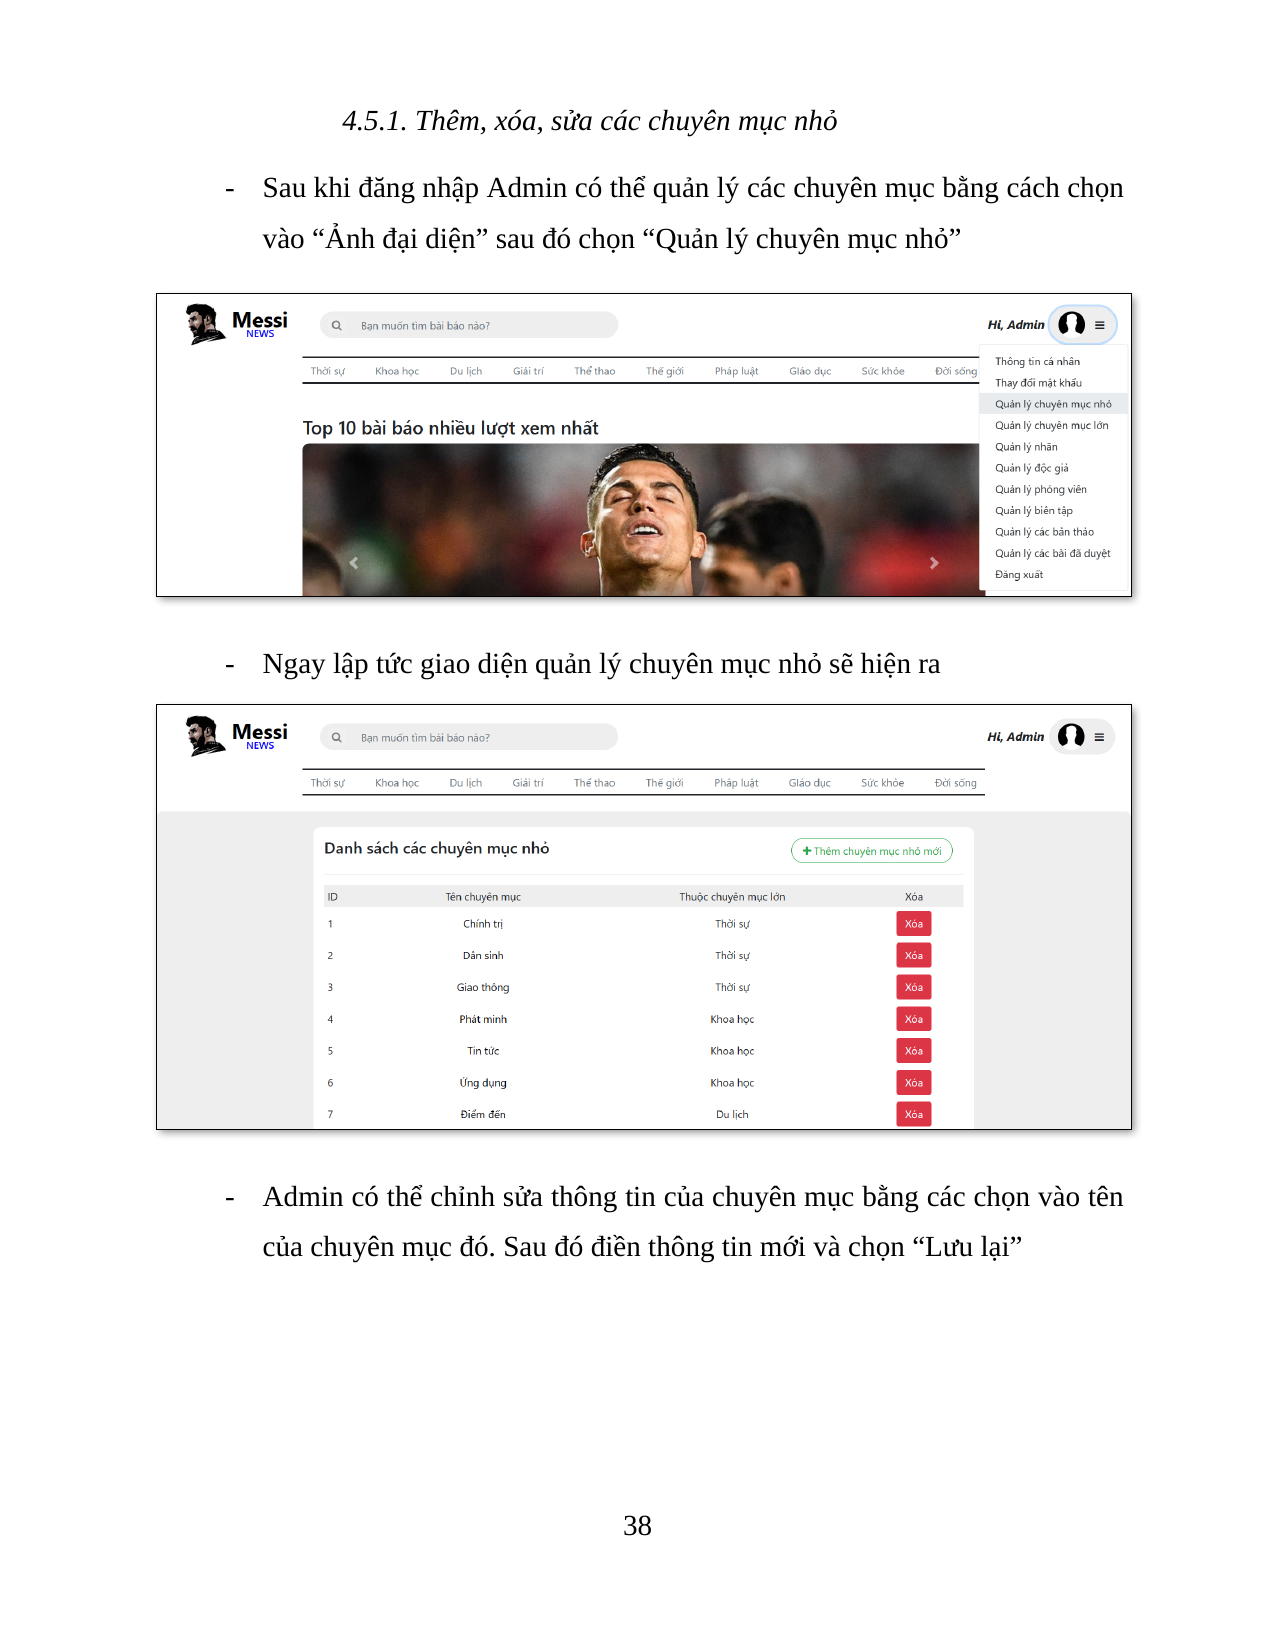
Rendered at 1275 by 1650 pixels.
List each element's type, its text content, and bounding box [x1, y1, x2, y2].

picture [157, 294, 1131, 596]
list Admin có thể chỉnh sửa thông tin của chuyên mục bằng các chọn vào tên của chuyên mục đó. Sau đó điền thông tin mới và chọn “Lưu lại” [225, 1179, 1125, 1263]
list Sau khi đăng nhập Admin có thể quản lý các chuyên mục bằng cách chọn vào “Ảnh đại diện” sau đó chọn “Quản lý chuyên mục nhỏ” [225, 170, 1125, 254]
list Ngay lập tức giao diện quản lý chuyên mục nhỏ sẽ hiện ra [225, 646, 1125, 680]
text Thêm, xóa, sửa các chuyên mục nhỏ [342, 103, 1125, 137]
picture [157, 705, 1131, 1129]
